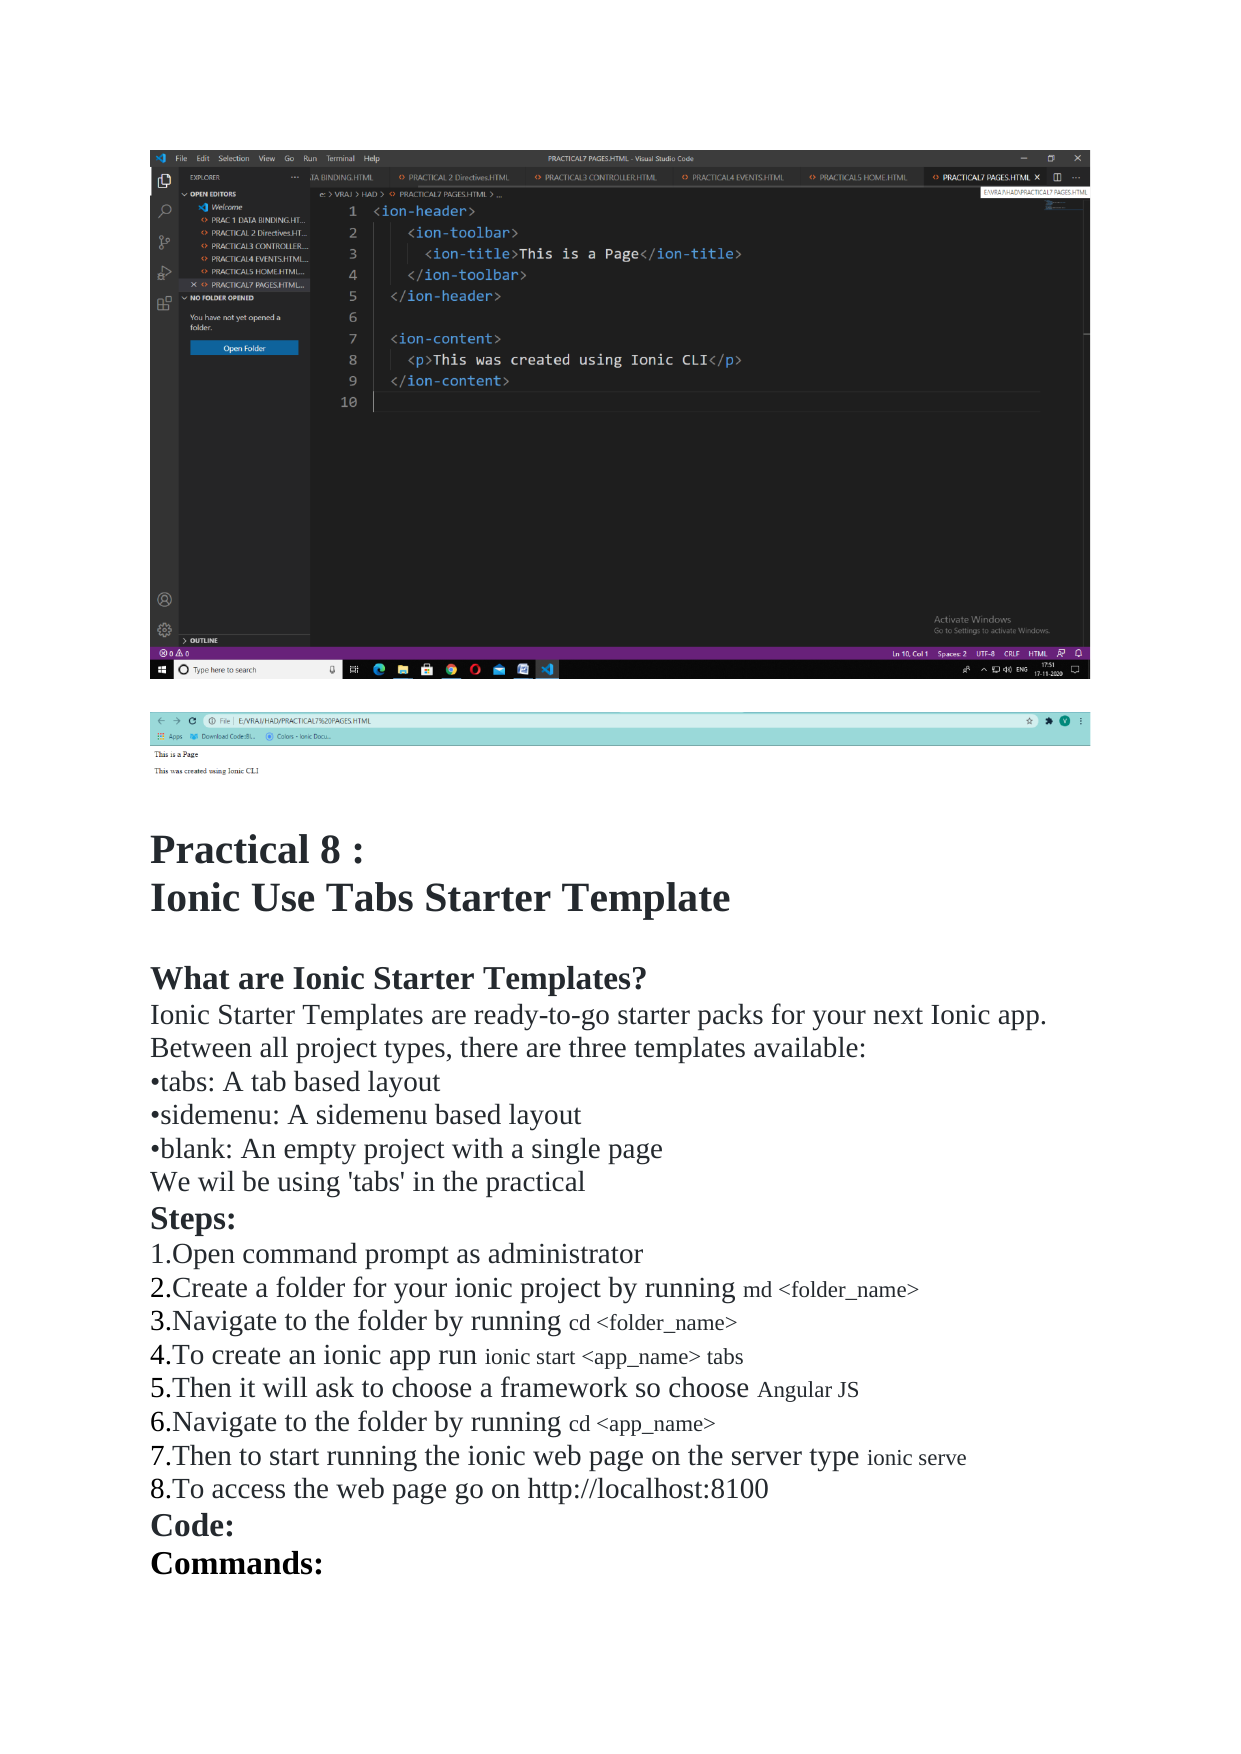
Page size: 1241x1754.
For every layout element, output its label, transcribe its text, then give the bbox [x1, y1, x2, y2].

text We wil be using 'tabs' in the practical [150, 1164, 1090, 1198]
text 5.Then it will ask to choose a framework so choose Angular JS [150, 1371, 1090, 1404]
text •sidemenu: A sidemenu based layout [150, 1097, 1090, 1131]
picture [150, 712, 1091, 825]
text •blank: An empty project with a single page [150, 1131, 1090, 1164]
text Commands: [150, 1543, 1090, 1581]
text Code: [150, 1505, 1090, 1543]
text 3.Navigate to the folder by running cd <folder_name> [150, 1303, 1090, 1337]
text 7.Then to start running the ionic web page on the server type ionic serve [150, 1438, 1090, 1471]
text Between all project types, there are three templates available: [150, 1030, 1090, 1064]
text Steps: [150, 1198, 1090, 1236]
text •tabs: A tab based layout [150, 1064, 1090, 1097]
text 1.Open command prompt as administrator [150, 1236, 1090, 1270]
text 2.Create a folder for your ionic project by running md <folder_name> [150, 1270, 1090, 1303]
text Ionic Use Tabs Starter Template [150, 872, 1090, 920]
text 8.To access the web page go on http://localhost:8100 [150, 1471, 1090, 1505]
text Practical 8 : [150, 825, 1090, 872]
text 6.Navigate to the folder by running cd <app_name> [150, 1404, 1090, 1438]
text What are Ionic Starter Templates? [150, 958, 1090, 997]
text 4.To create an ionic app run ionic start <app_name> tabs [150, 1337, 1090, 1371]
picture [150, 150, 1091, 679]
text Ionic Starter Templates are ready-to-go starter packs for your next Ionic app. [150, 997, 1090, 1030]
